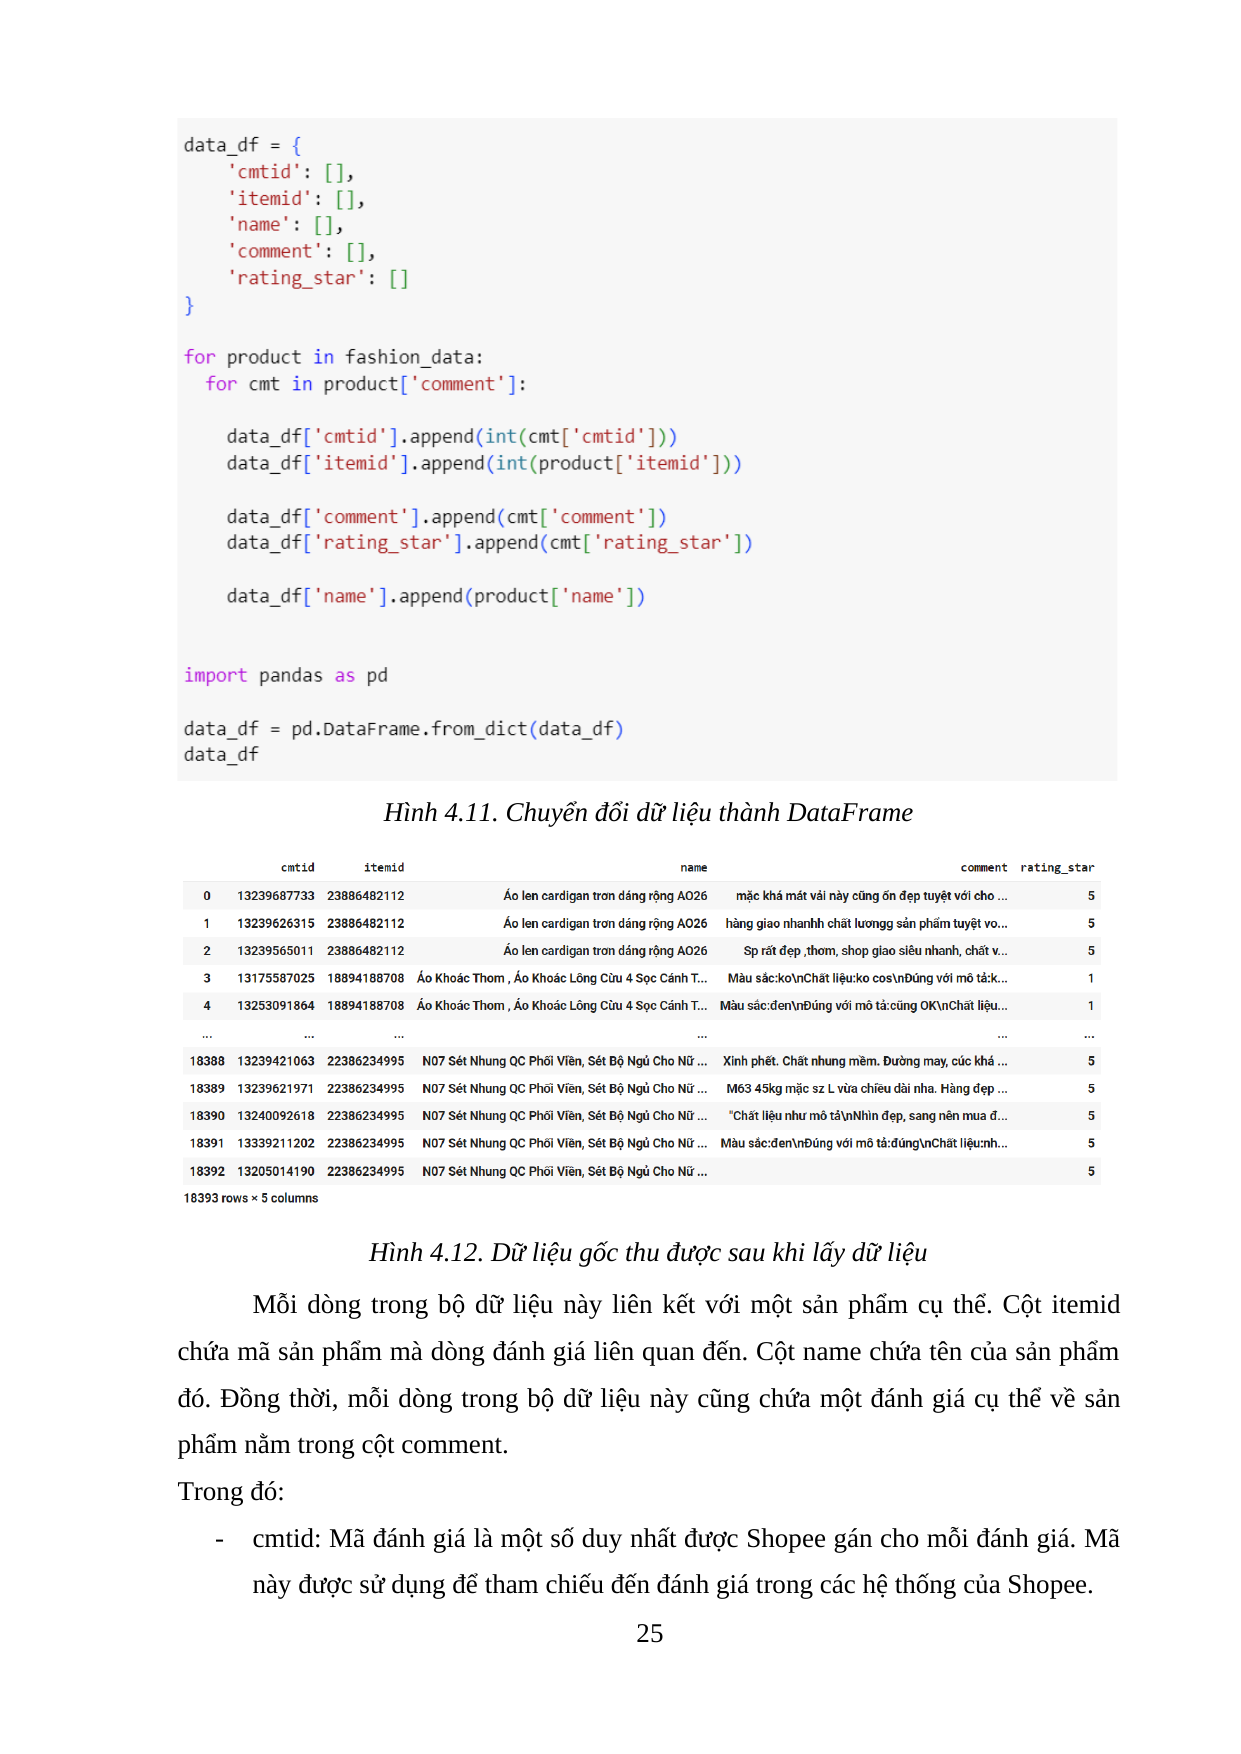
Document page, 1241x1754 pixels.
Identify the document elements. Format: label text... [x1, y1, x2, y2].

text Mỗi dòng trong bộ dữ liệu này liên kết với một sản phẩm cụ thể. Cột itemid chứa mã sản phẩm mà dòng đánh giá liên quan đến. Cột name chứa tên của sản phẩm đó. Đồng thời, mỗi dòng trong bộ dữ liệu này cũng chứa một đánh giá cụ thể về sản phẩm nằm trong cột comment. [177, 1288, 1122, 1460]
picture [177, 118, 1118, 781]
text Trong đó: [177, 1475, 1122, 1506]
picture [177, 848, 1118, 1221]
list cmtid: Mã đánh giá là một số duy nhất được Shopee gán cho mỗi đánh giá. Mã này được sử dụng để tham chiếu đến đánh giá trong các hệ thống của Shopee. [215, 1522, 1122, 1600]
